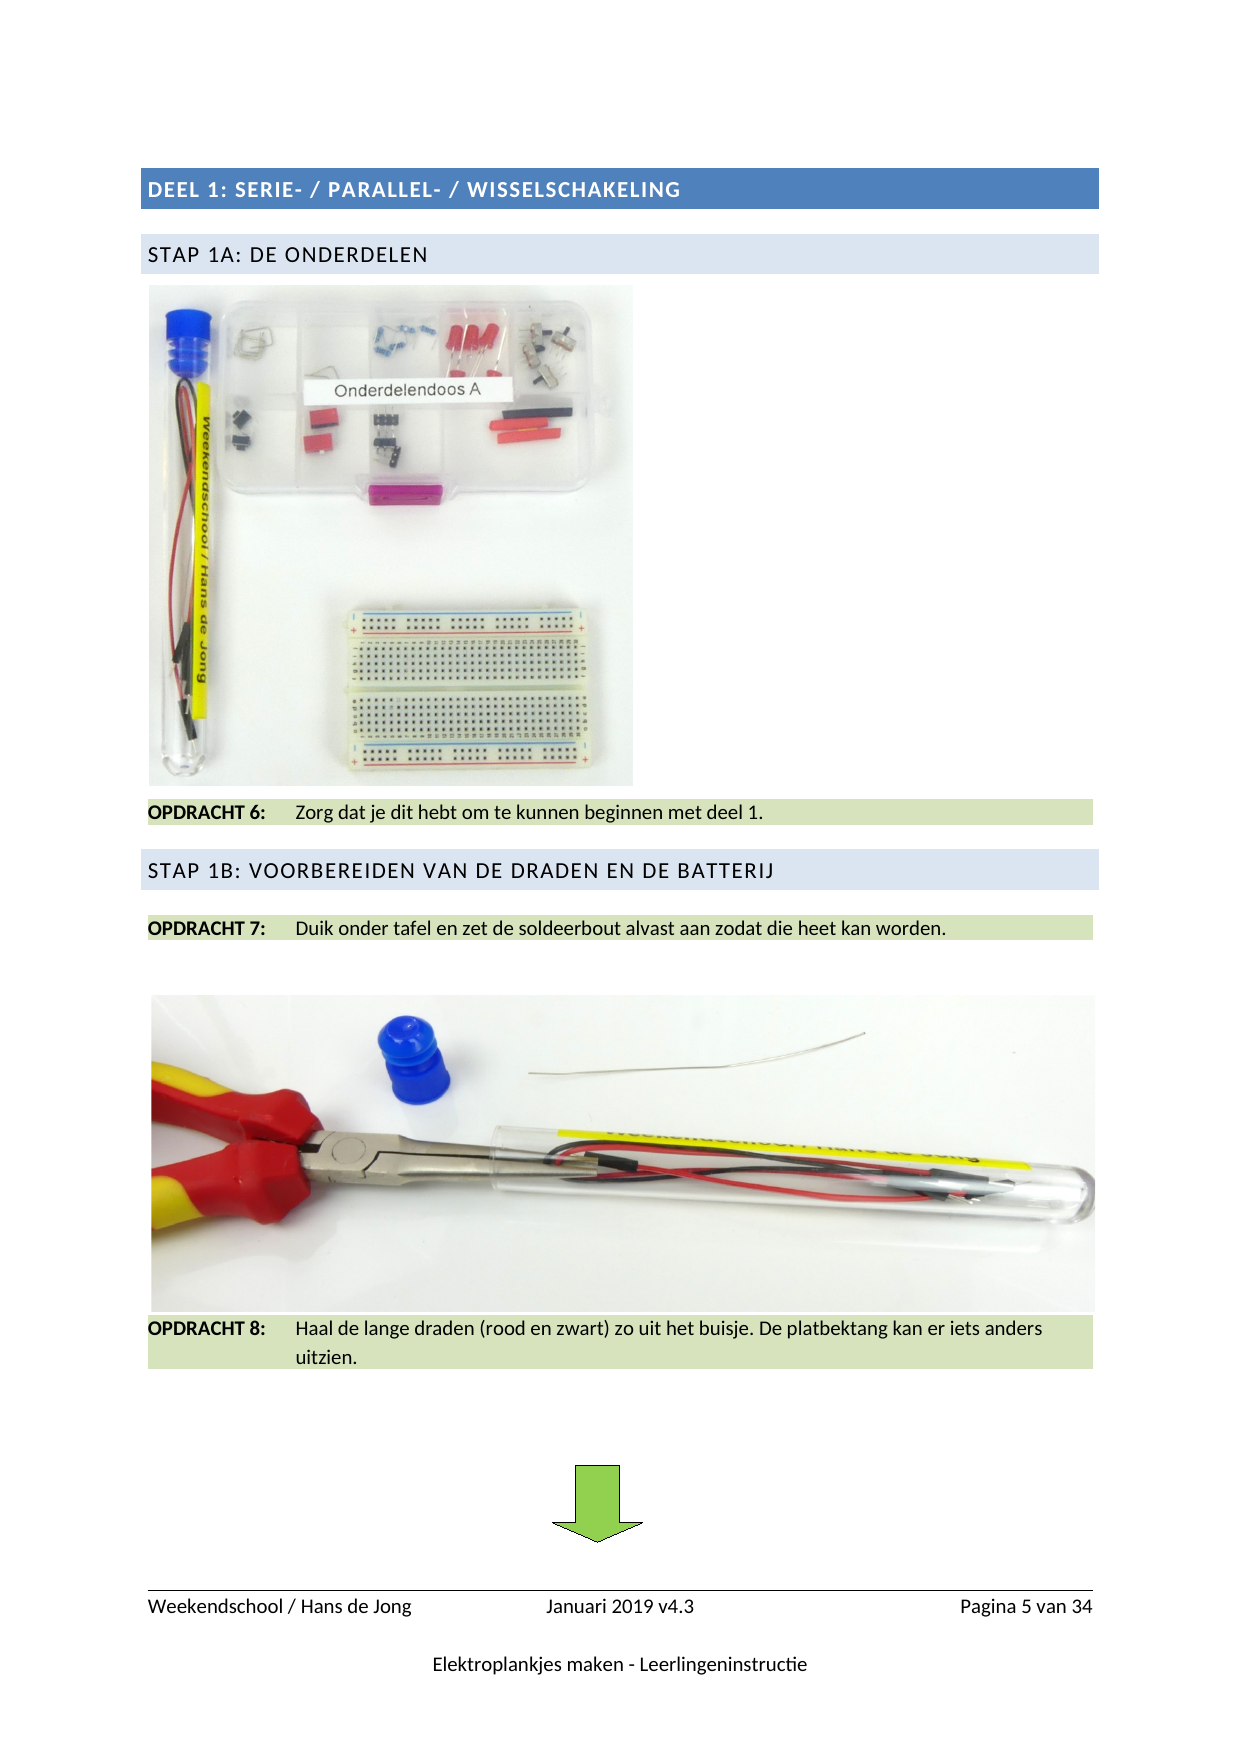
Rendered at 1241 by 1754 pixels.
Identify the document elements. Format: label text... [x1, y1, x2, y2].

picture [151, 995, 1096, 1312]
subtitle Stap 1a: De onderdelen [148, 240, 1093, 268]
subtitle Deel 1: Serie- / parallel- / wisselschakeling [148, 175, 1093, 203]
text Zorg dat je dit hebt om te kunnen beginnen met deel 1. [148, 799, 1093, 825]
picture [149, 285, 633, 786]
subtitle Stap 1b: Voorbereiden van de draden en de batterij [148, 856, 1093, 884]
text Haal de lange draden (rood en zwart) zo uit het buisje. De platbektang kan er iets anders uitzien. [148, 1315, 1093, 1369]
text Duik onder tafel en zet de soldeerbout alvast aan zodat die heet kan worden. [148, 915, 1093, 940]
